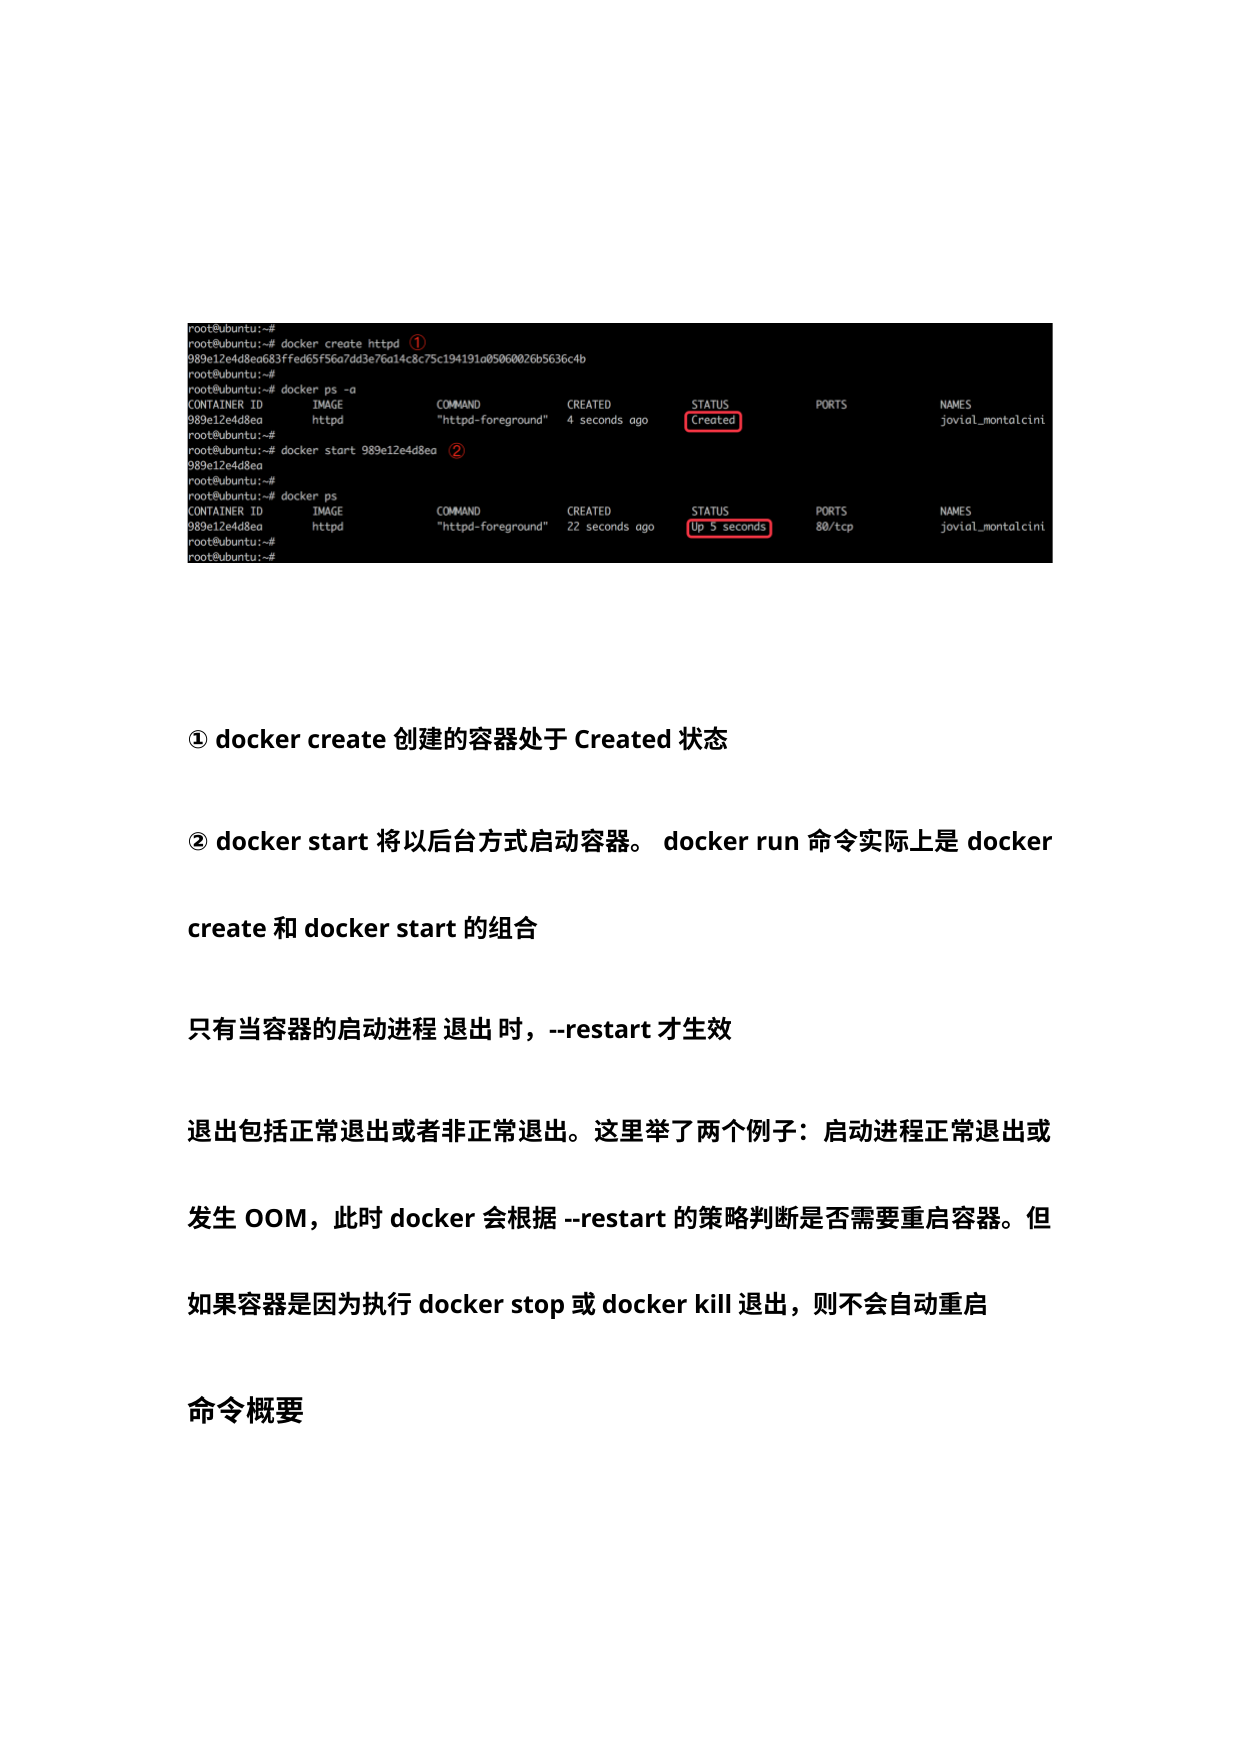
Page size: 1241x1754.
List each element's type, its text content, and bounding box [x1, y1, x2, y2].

text 退出包括正常退出或者非正常退出。这里举了两个例子：启动进程正常退出或发生 OOM，此时 docker 会根据 --restart 的策略判断是否需要重启容器。但如果容器是因为执行 docker stop 或docker kill 退出，则不会自动重启 [187, 1097, 1053, 1335]
text ① docker create 创建的容器处于 Created 状态 [187, 705, 1053, 770]
text ② docker start 将以后台方式启动容器。 docker run 命令实际上是 docker create 和 docker start 的组合 [187, 807, 1053, 959]
picture [187, 323, 1053, 563]
text 命令概要 [187, 1376, 1053, 1441]
text 只有当容器的启动进程 退出 时，--restart 才生效 [187, 996, 1053, 1061]
